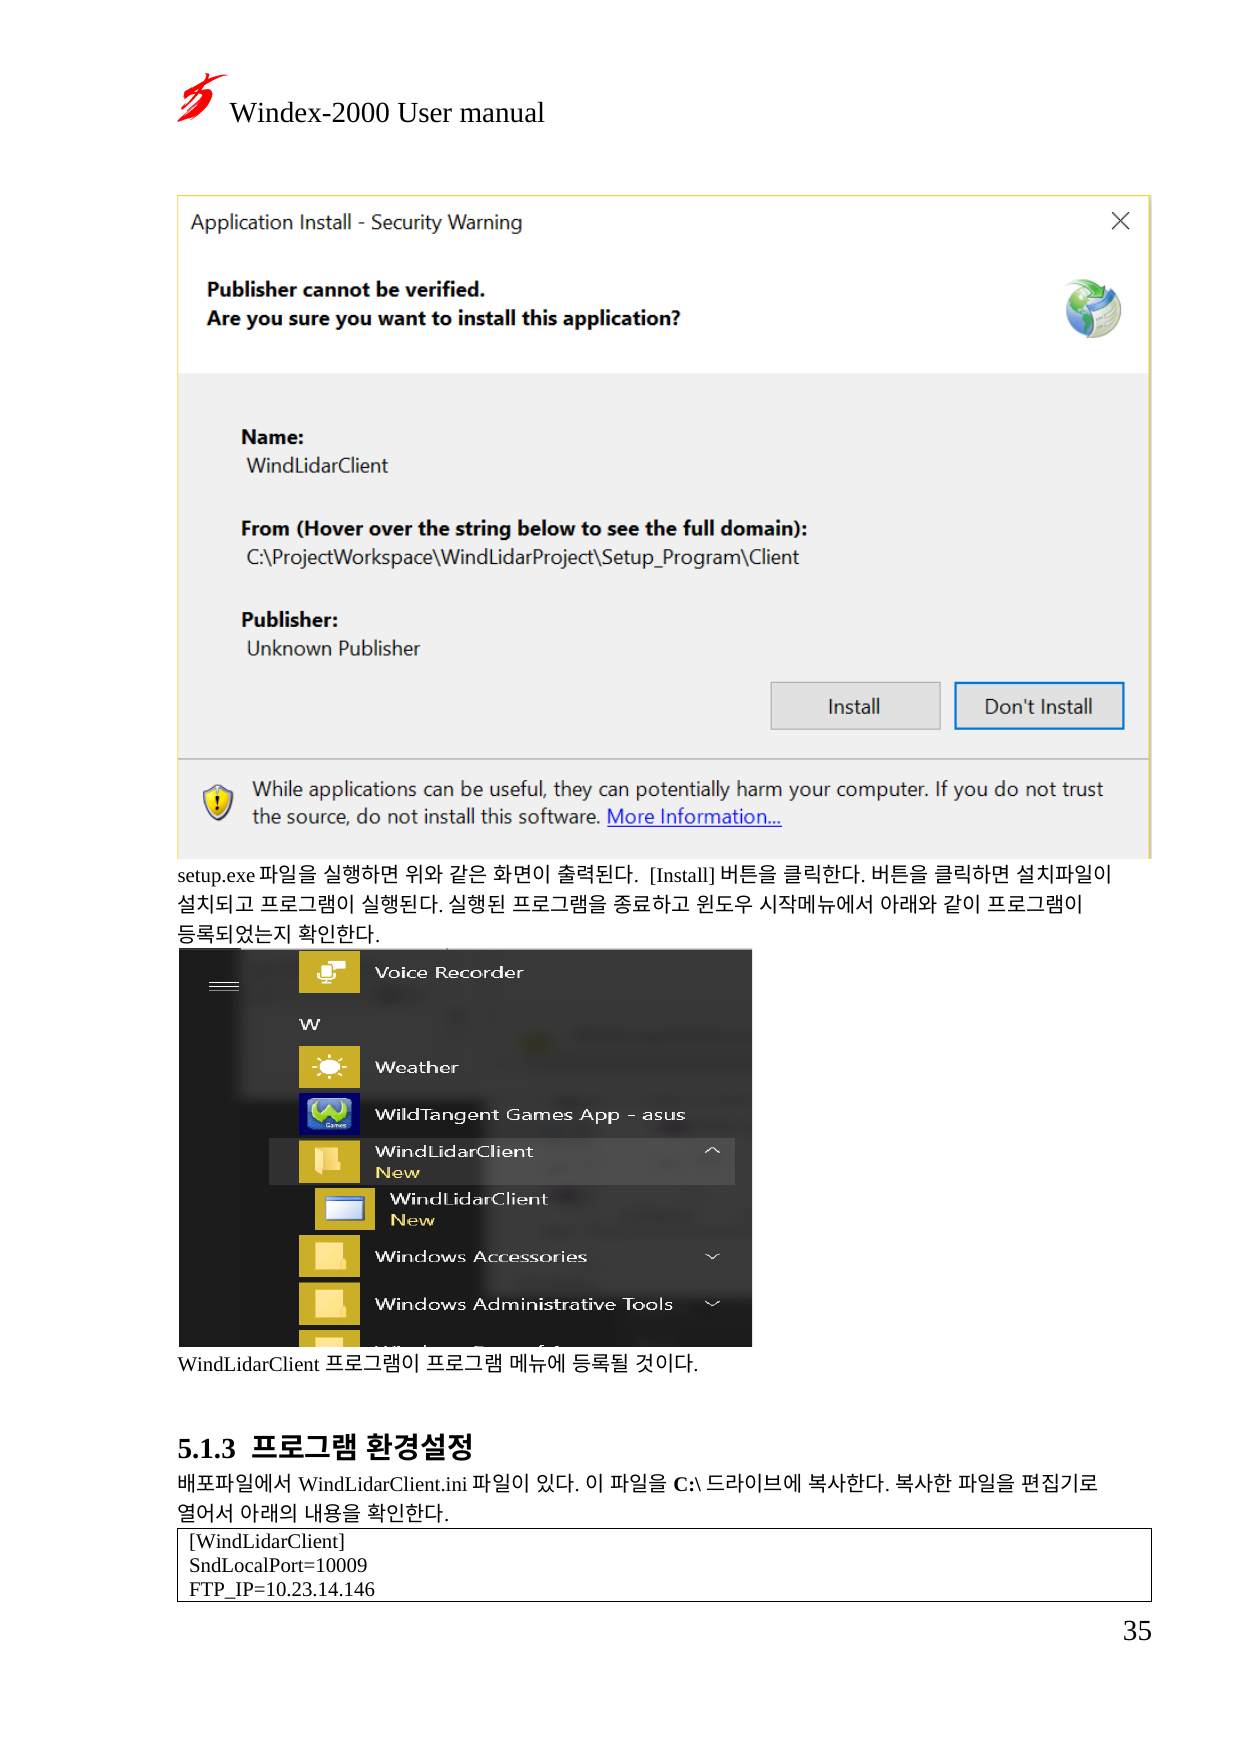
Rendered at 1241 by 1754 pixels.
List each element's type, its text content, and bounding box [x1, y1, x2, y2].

picture [177, 948, 753, 1347]
picture [177, 73, 230, 122]
picture [177, 195, 1152, 859]
text 배포파일에서 WindLidarClient.ini 파일이 있다. 이 파일을 C:\ 드라이브에 복사한다. 복사한 파일을 편집기로 열어서 아래의 내용을 확인한다. [177, 1467, 1152, 1528]
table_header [178, 1529, 1151, 1601]
text setup.exe파일을 실행하면 위와 같은 화면이 출력된다. [Install] 버튼을 클릭한다. 버튼을 클릭하면 설치파일이 설치되고 프로그램이 실행된다. 실행된 프로그램을 종료하고 윈도우 시작메뉴에서 아래와 같이 프로그램이 등록되었는지 확인한다. [177, 859, 1152, 949]
subtitle 프로그램 환경설정 [177, 1425, 1152, 1467]
text WindLidarClient 프로그램이 프로그램 메뉴에 등록될 것이다. [177, 1347, 1152, 1377]
